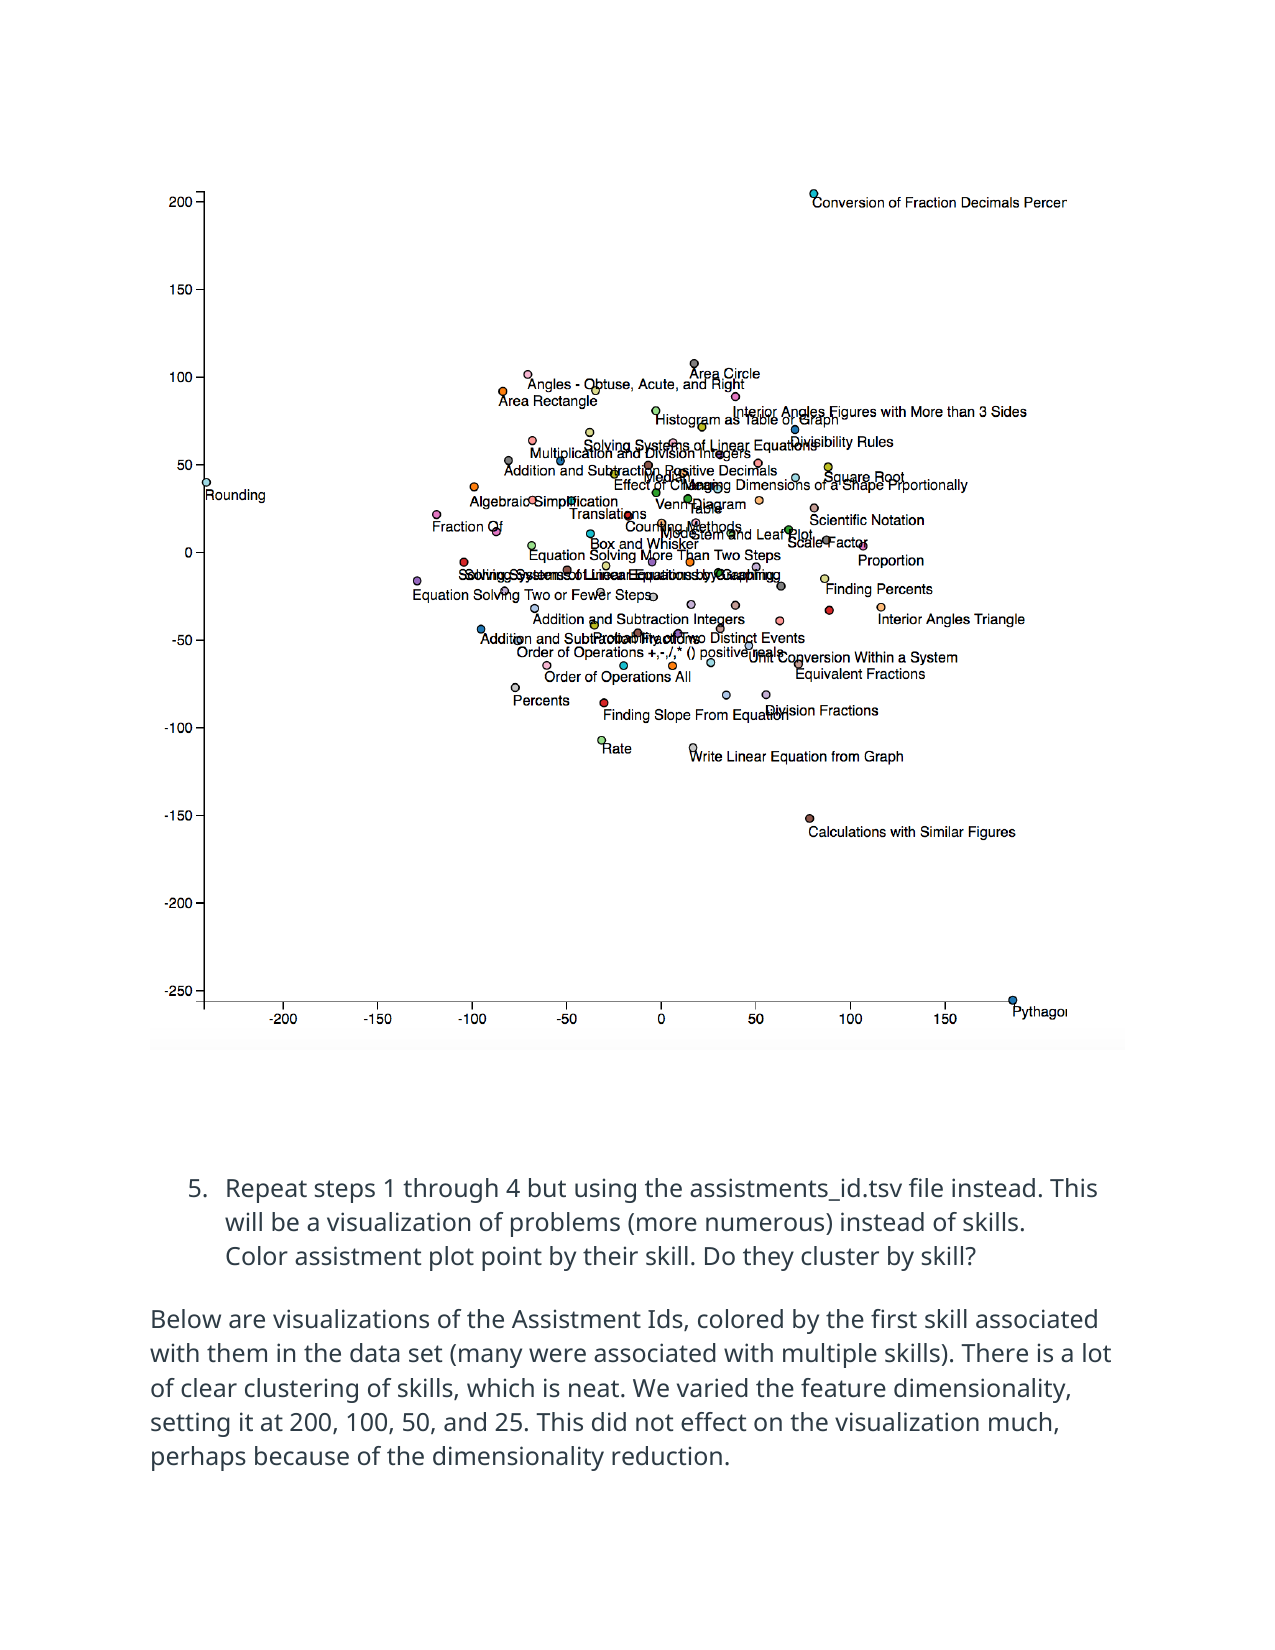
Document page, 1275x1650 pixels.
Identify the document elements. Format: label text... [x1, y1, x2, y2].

text Below are visualizations of the Assistment Ids, colored by the first skill associated with them in the data set (many were associated with multiple skills). There is a lot of clear clustering of skills, which is neat. We varied the feature dimensionality, setting it at 200, 100, 50, and 25. This did not effect on the visualization much, perhaps because of the dimensionality reduction. [150, 1302, 1125, 1472]
list Repeat steps 1 through 4 but using the assistments_id.tsv file instead. This will be a visualization of problems (more numerous) instead of skills. Color assistment plot point by their skill. Do they cluster by skill? [187, 1171, 1125, 1273]
picture [150, 150, 1125, 1050]
